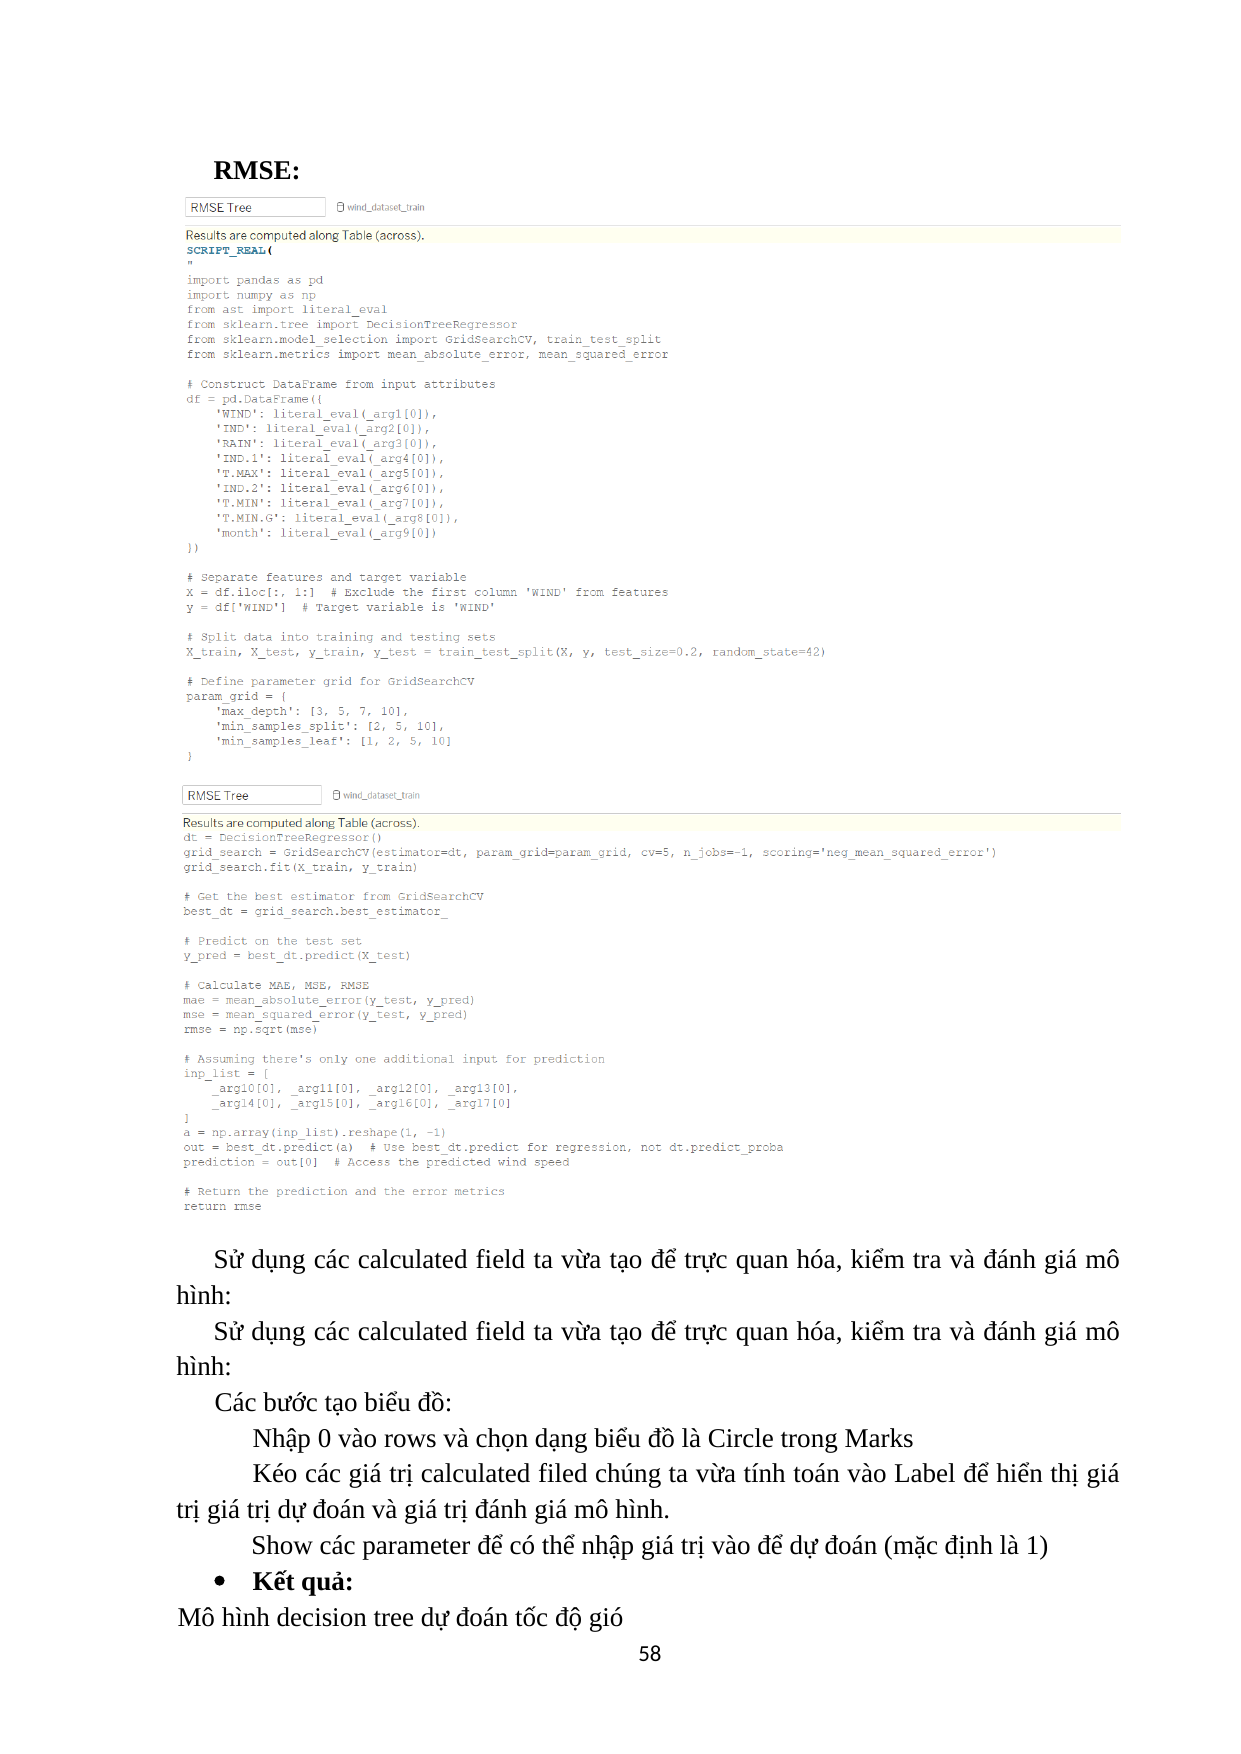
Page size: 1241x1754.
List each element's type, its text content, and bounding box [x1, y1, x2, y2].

text Nhập 0 vào rows và chọn dạng biểu đồ là Circle trong Marks [177, 1422, 1122, 1453]
picture [176, 189, 1121, 774]
text RMSE: [176, 154, 1122, 185]
text Kéo các giá trị calculated filed chúng ta vừa tính toán vào Label để hiển thị giá trị giá trị dự đoán và giá trị đánh giá mô hình. [176, 1458, 1122, 1524]
list Kết quả: [215, 1565, 1122, 1596]
text Các bước tạo biểu đồ: [177, 1386, 1122, 1417]
text Sử dụng các calculated field ta vừa tạo để trực quan hóa, kiểm tra và đánh giá mô hình: [176, 1243, 1122, 1310]
picture [176, 777, 1121, 1239]
text Sử dụng các calculated field ta vừa tạo để trực quan hóa, kiểm tra và đánh giá mô hình: [176, 1315, 1122, 1382]
text Mô hình decision tree dự đoán tốc độ gió [177, 1601, 1122, 1632]
text Show các parameter để có thể nhập giá trị vào để dự đoán (mặc định là 1) [177, 1529, 1122, 1560]
